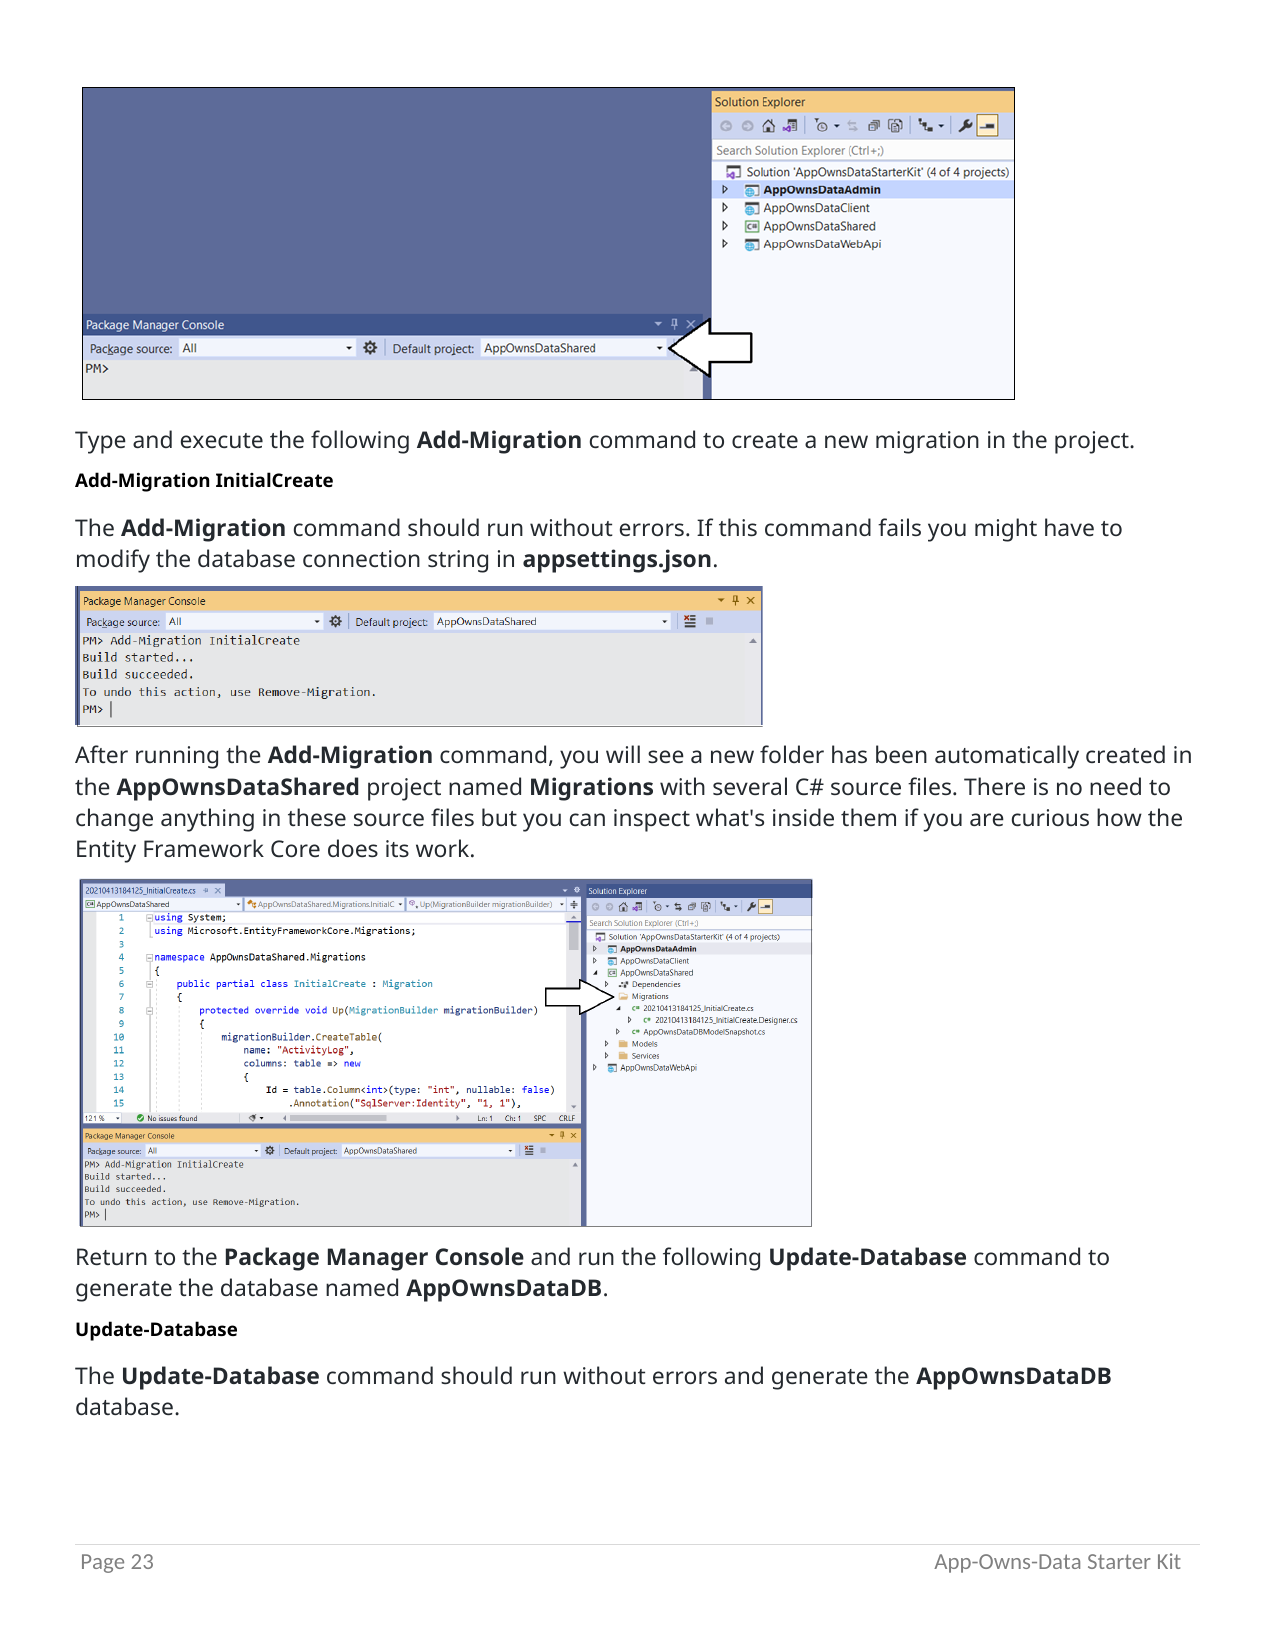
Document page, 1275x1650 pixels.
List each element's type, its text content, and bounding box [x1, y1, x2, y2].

text Update-Database [75, 1316, 1200, 1341]
picture [75, 586, 763, 727]
text After running the Add-Migration command, you will see a new folder has been automatically created in the AppOwnsDataShared project named Migrations with several C# source files. There is no need to change anything in these source files but you can inspect what's inside them if you are curious how the Entity Framework Core does its work. [75, 739, 1200, 864]
text The Update-Database command should run without errors and generate the AppOwnsDataDB database. [75, 1360, 1200, 1422]
text Type and execute the following Add-Migration command to create a new migration in the project. [75, 424, 1200, 455]
text Add-Migration InitialCreate [75, 468, 1200, 493]
text Return to the Package Manager Console and run the following Update-Database command to generate the database named AppOwnsDataDB. [75, 1241, 1200, 1303]
text The Add-Migration command should run without errors. If this command fails you might have to modify the database connection string in appsettings.json. [75, 512, 1200, 574]
picture [75, 75, 1022, 412]
picture [75, 876, 813, 1229]
